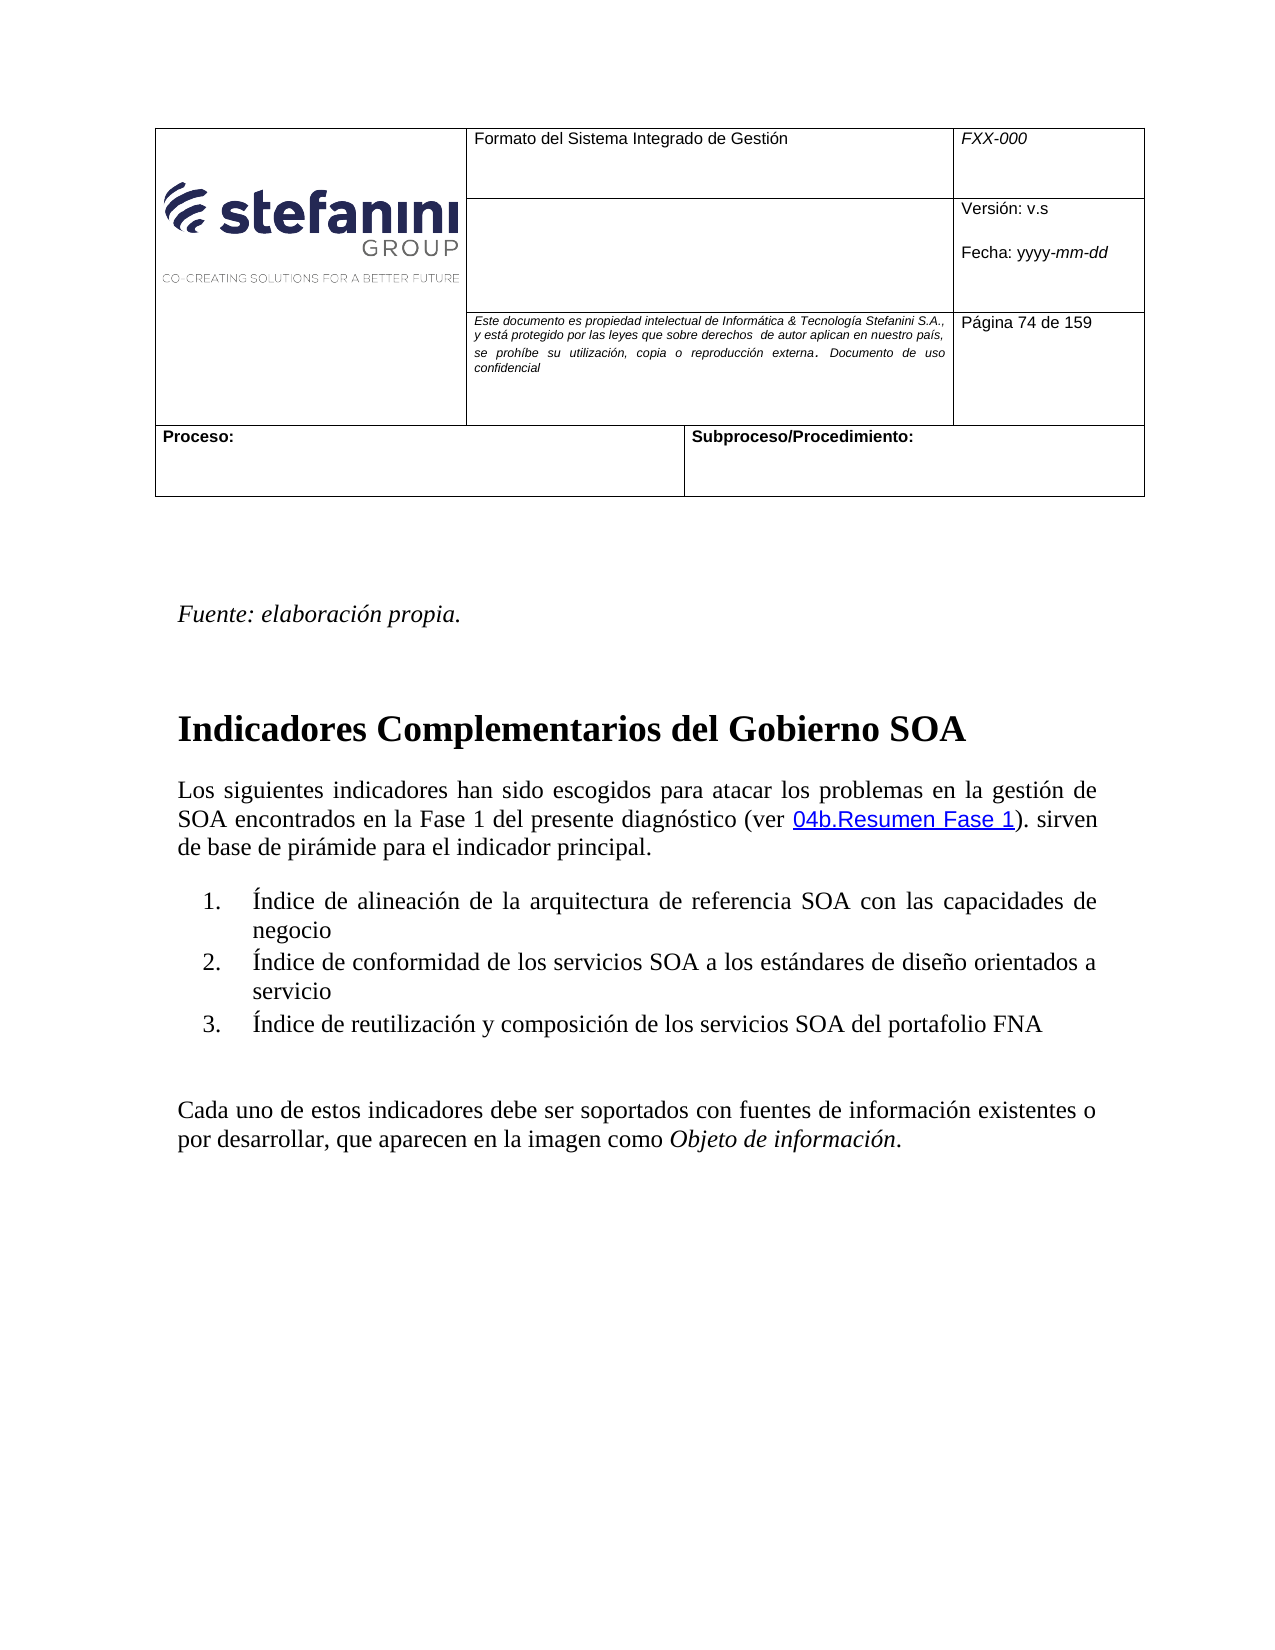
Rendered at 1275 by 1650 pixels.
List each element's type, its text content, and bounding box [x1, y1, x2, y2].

text Cada uno de estos indicadores debe ser soportados con fuentes de información existentes o por desarrollar, que aparecen en la imagen como Objeto de información. [177, 1095, 1098, 1152]
list Índice de conformidad de los servicios SOA a los estándares de diseño orientados a servicio [202, 947, 1098, 1005]
subtitle Indicadores Complementarios del Gobierno SOA [177, 707, 1098, 750]
text Los siguientes indicadores han sido escogidos para atacar los problemas en la gestión de SOA encontrados en la Fase 1 del presente diagnóstico (ver 04b.Resumen Fase 1). sirven de base de pirámide para el indicador principal. [177, 775, 1098, 861]
list Índice de reutilización y composición de los servicios SOA del portafolio FNA [202, 1009, 1098, 1037]
text Fuente: elaboración propia. [177, 599, 1098, 628]
list Índice de alineación de la arquitectura de referencia SOA con las capacidades de negocio [202, 886, 1098, 944]
picture [162, 182, 460, 286]
